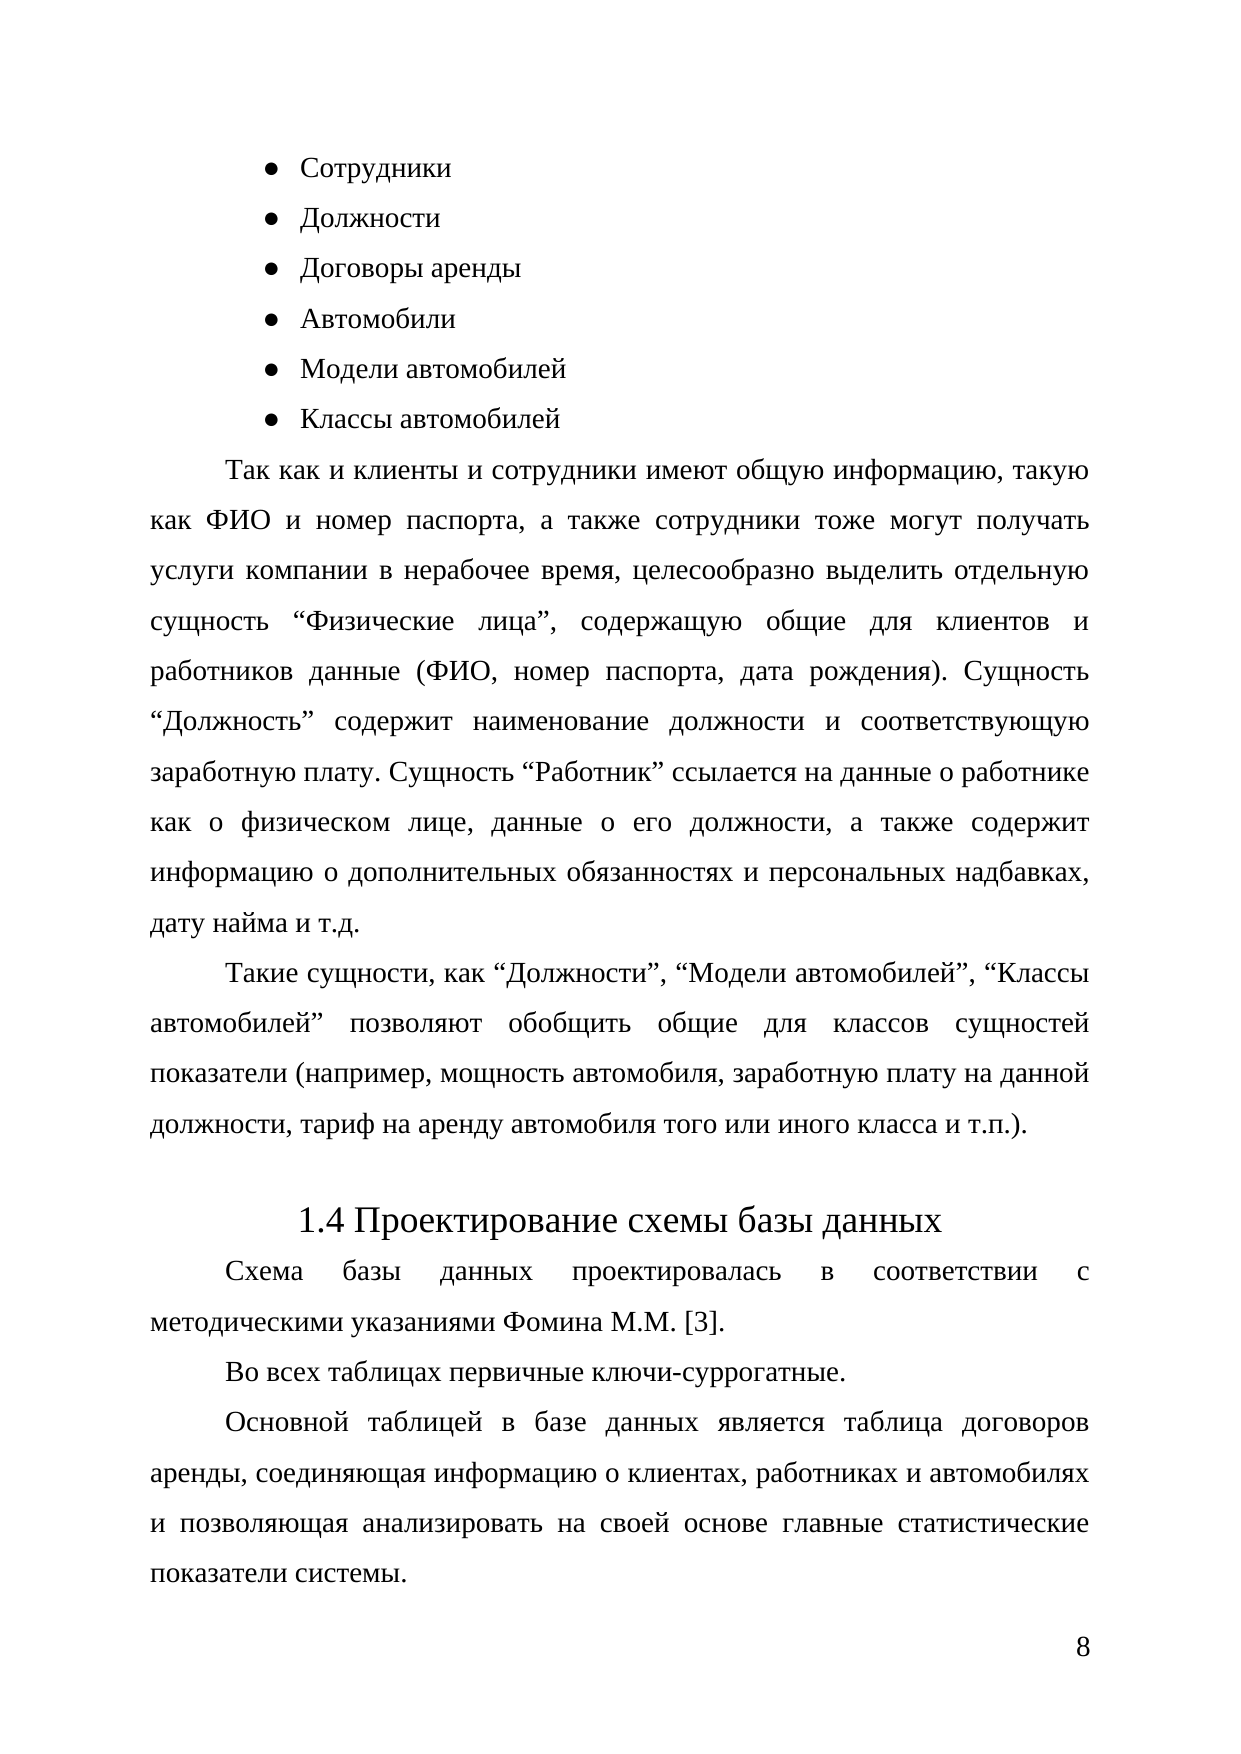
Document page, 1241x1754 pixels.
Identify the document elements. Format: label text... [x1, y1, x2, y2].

list Автомобили [262, 301, 1090, 334]
text Так как и клиенты и сотрудники имеют общую информацию, такую как ФИО и номер паспорта, а также сотрудники тоже могут получать услуги компании в нерабочее время, целесообразно выделить отдельную сущность “Физические лица”, содержащую общие для клиентов и работников данные (ФИО, номер паспорта, дата рождения). Сущность “Должность” содержит наименование должности и соответствующую заработную плату. Сущность “Работник” ссылается на данные о работнике как о физическом лице, данные о его должности, а также содержит информацию о дополнительных обязанностях и персональных надбавках, дату найма и т.д. [150, 452, 1090, 938]
list Договоры аренды [262, 251, 1090, 284]
list Модели автомобилей [262, 351, 1090, 385]
list Классы автомобилей [262, 402, 1090, 435]
list Сотрудники [262, 150, 1090, 183]
text Основной таблицей в базе данных является таблица договоров аренды, соединяющая информацию о клиентах, работниках и автомобилях и позволяющая анализировать на своей основе главные статистические показатели системы. [150, 1404, 1090, 1589]
text Такие сущности, как “Должности”, “Модели автомобилей”, “Классы автомобилей” позволяют обобщить общие для классов сущностей показатели (например, мощность автомобиля, заработную плату на данной должности, тариф на аренду автомобиля того или иного класса и т.п.). [150, 955, 1090, 1139]
subtitle 1.4 Проектирование схемы базы данных [150, 1198, 1090, 1241]
list Должности [262, 200, 1090, 234]
text Во всех таблицах первичные ключи-суррогатные. [150, 1354, 1090, 1388]
text Схема базы данных проектировалась в соответствии с методическими указаниями Фомина М.М. [3]. [150, 1253, 1090, 1337]
